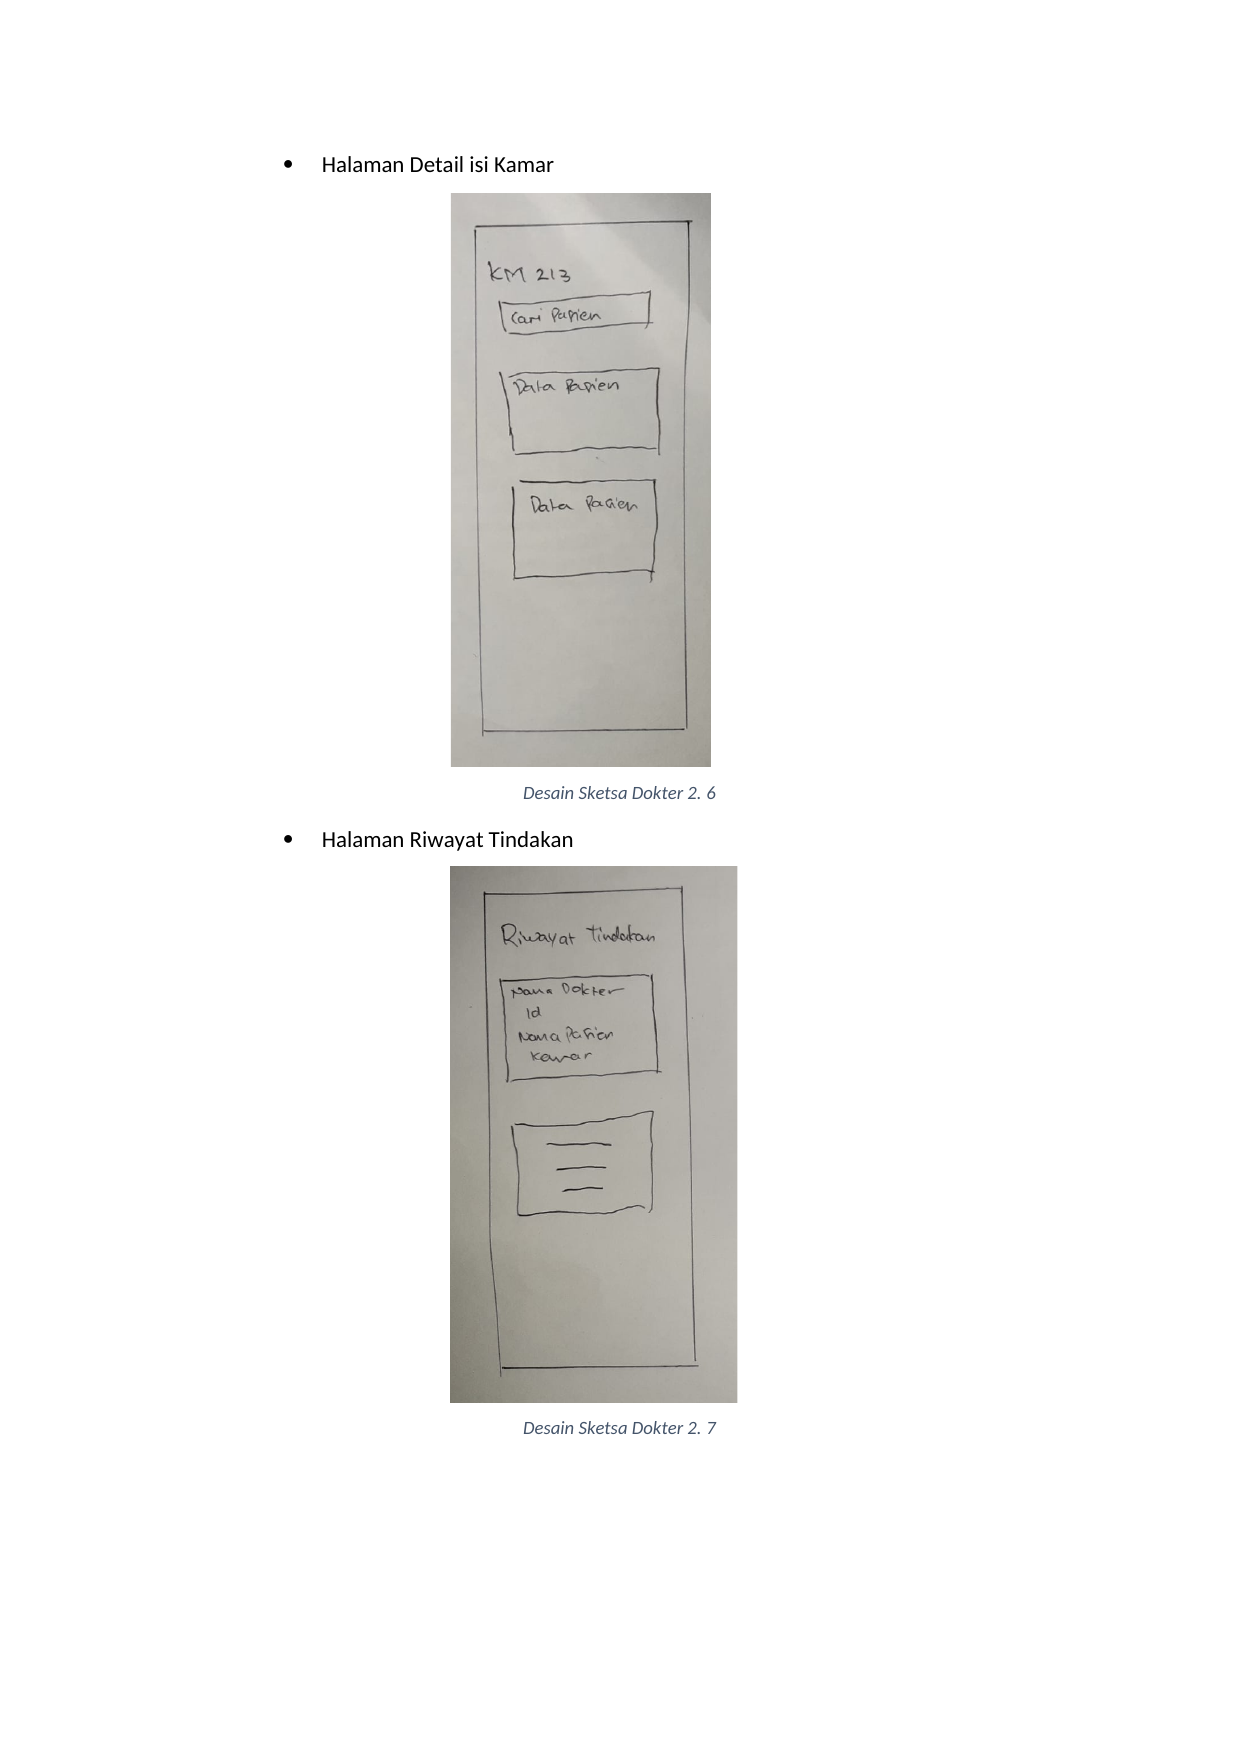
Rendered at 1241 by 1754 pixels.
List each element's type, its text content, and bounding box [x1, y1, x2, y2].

text Desain Sketsa Dokter 2. 6 [150, 781, 1090, 804]
list Halaman Riwayat Tindakan [284, 825, 1090, 853]
list Halaman Detail isi Kamar [284, 150, 1090, 178]
picture [450, 193, 711, 767]
picture [450, 866, 738, 1403]
text Desain Sketsa Dokter 2. 7 [150, 1416, 1090, 1439]
